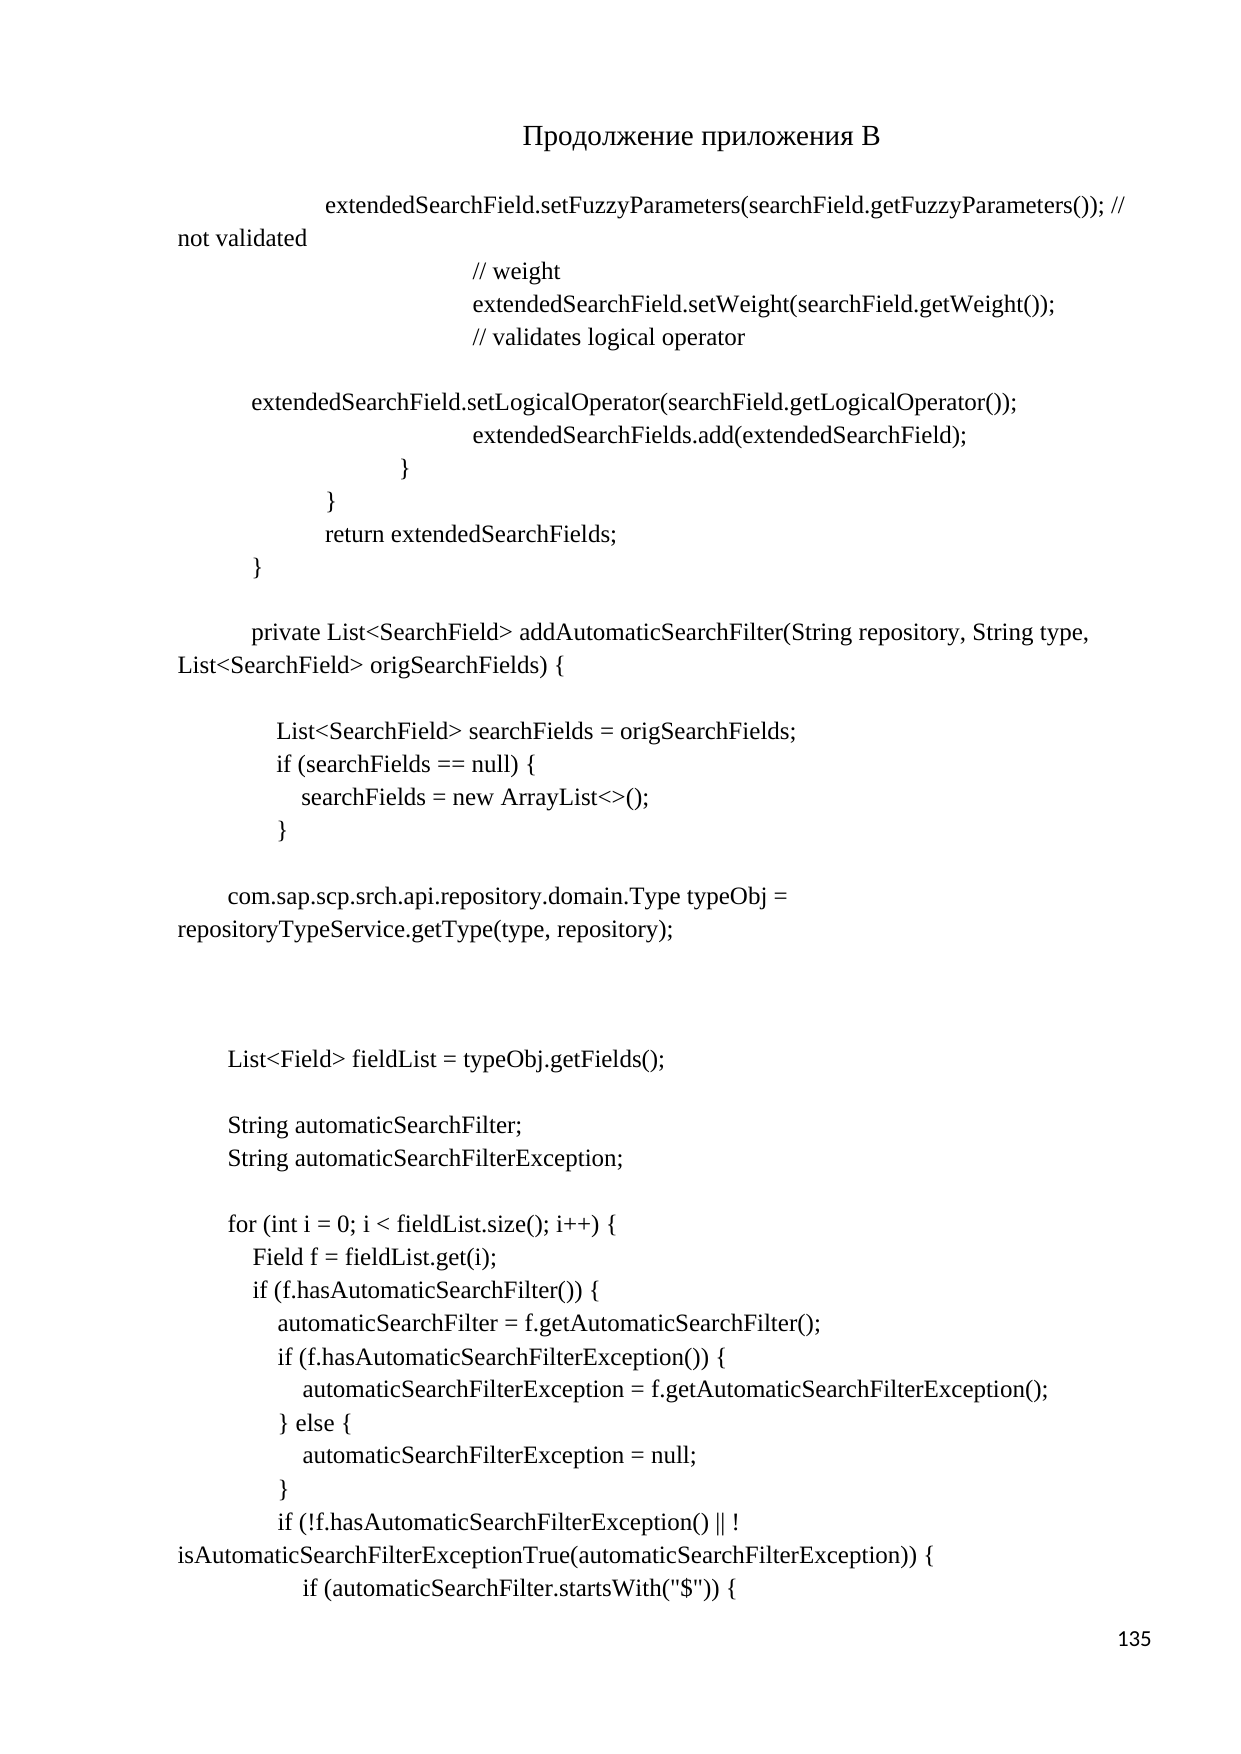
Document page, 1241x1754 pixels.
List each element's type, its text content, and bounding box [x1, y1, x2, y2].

text Field f = fieldList.get(i); [177, 1242, 1152, 1271]
text com.sap.scp.srch.api.repository.domain.Type typeObj = repositoryTypeService.getType(type, repository); [177, 881, 1152, 943]
text List<SearchField> searchFields = origSearchFields; [177, 716, 1152, 744]
text automaticSearchFilter = f.getAutomaticSearchFilter(); [177, 1308, 1152, 1337]
text extendedSearchField.setLogicalOperator(searchField.getLogicalOperator()); [177, 355, 1152, 416]
text return extendedSearchFields; [177, 519, 1152, 548]
text if (f.hasAutomaticSearchFilterException()) { [177, 1342, 1152, 1370]
text for (int i = 0; i < fieldList.size(); i++) { [177, 1209, 1152, 1238]
text private List<SearchField> addAutomaticSearchFilter(String repository, String type, List<SearchField> origSearchFields) { [177, 617, 1152, 679]
text if (f.hasAutomaticSearchFilter()) { [177, 1276, 1152, 1304]
text } [177, 486, 1152, 515]
text } [177, 1474, 1152, 1502]
text // validates logical operator [177, 322, 1152, 351]
text automaticSearchFilterException = f.getAutomaticSearchFilterException(); [177, 1374, 1152, 1403]
text List<Field> fieldList = typeObj.getFields(); [177, 1044, 1152, 1073]
text if (!f.hasAutomaticSearchFilterException() || !isAutomaticSearchFilterExceptionTrue(automaticSearchFilterException)) { [177, 1507, 1152, 1568]
text automaticSearchFilterException = null; [177, 1441, 1152, 1469]
text } [177, 815, 1152, 844]
text } [177, 552, 1152, 581]
text searchFields = new ArrayList<>(); [177, 782, 1152, 811]
text Продолжение приложения В [177, 118, 1152, 152]
text if (automaticSearchFilter.startsWith("$")) { [177, 1573, 1152, 1601]
text String automaticSearchFilterException; [177, 1143, 1152, 1172]
text extendedSearchField.setWeight(searchField.getWeight()); [177, 289, 1152, 317]
text // weight [177, 256, 1152, 284]
text } else { [177, 1408, 1152, 1436]
text extendedSearchFields.add(extendedSearchField); [177, 420, 1152, 449]
text String automaticSearchFilter; [177, 1110, 1152, 1139]
text } [177, 453, 1152, 482]
text if (searchFields == null) { [177, 749, 1152, 778]
text extendedSearchField.setFuzzyParameters(searchField.getFuzzyParameters()); // not validated [177, 190, 1152, 251]
